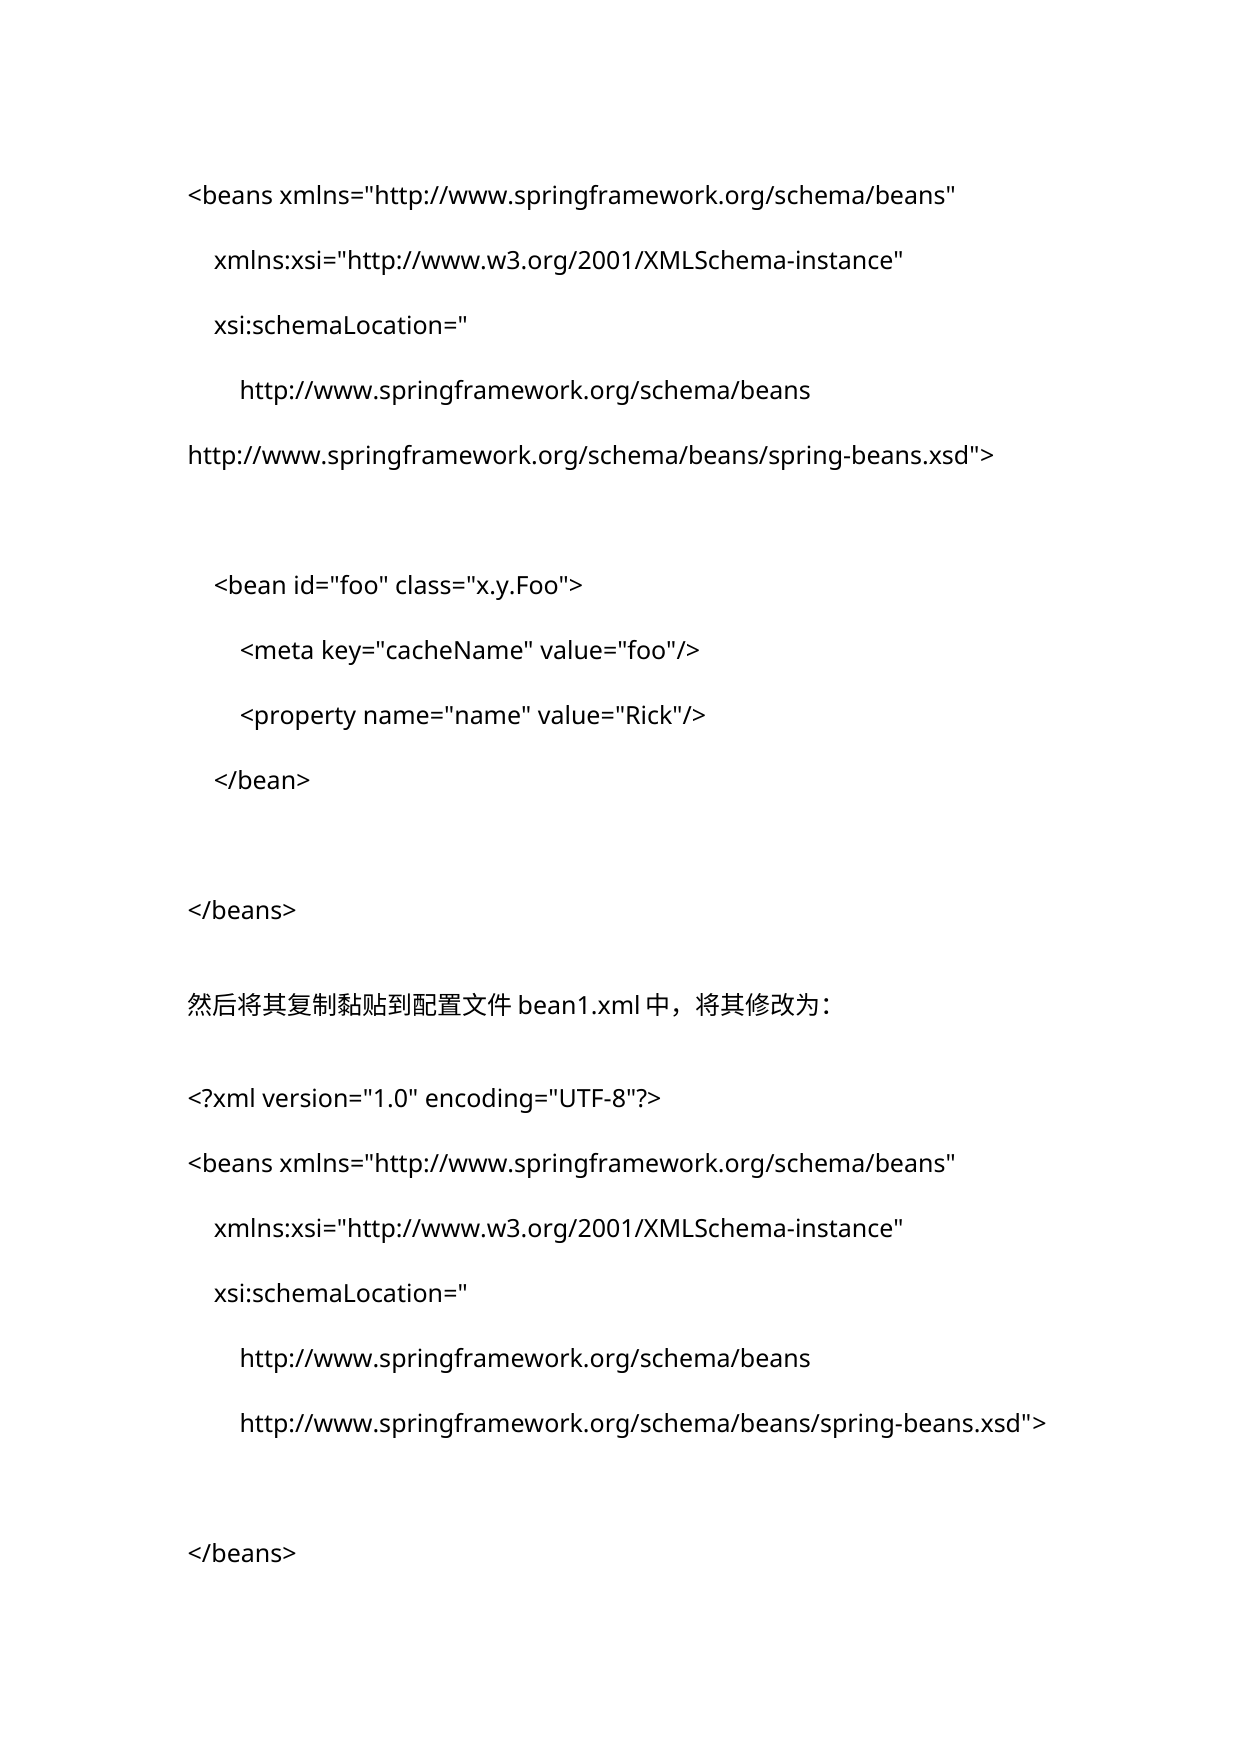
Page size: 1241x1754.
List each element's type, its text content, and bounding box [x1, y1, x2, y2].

text <?xml version="1.0" encoding="UTF-8"?> [187, 1065, 1053, 1130]
text <property name="name" value="Rick"/> [187, 682, 1053, 747]
text xmlns:xsi="http://www.w3.org/2001/XMLSchema-instance" [187, 227, 1053, 292]
text xsi:schemaLocation=" [187, 292, 1053, 357]
text xmlns:xsi="http://www.w3.org/2001/XMLSchema-instance" [187, 1195, 1053, 1260]
text <bean id="foo" class="x.y.Foo"> [187, 552, 1053, 617]
text </beans> [187, 1520, 1053, 1585]
text <beans xmlns="http://www.springframework.org/schema/beans" [187, 162, 1053, 227]
text http://www.springframework.org/schema/beans [187, 1325, 1053, 1390]
text 然后将其复制黏贴到配置文件bean1.xml中，将其修改为： [187, 971, 1053, 1036]
text <beans xmlns="http://www.springframework.org/schema/beans" [187, 1130, 1053, 1195]
text </bean> [187, 747, 1053, 812]
text xsi:schemaLocation=" [187, 1260, 1053, 1325]
text http://www.springframework.org/schema/beans/spring-beans.xsd"> [187, 1390, 1053, 1455]
text http://www.springframework.org/schema/beans http://www.springframework.org/schema/beans/spring-beans.xsd"> [187, 357, 1053, 487]
text <meta key="cacheName" value="foo"/> [187, 617, 1053, 682]
text </beans> [187, 877, 1053, 942]
